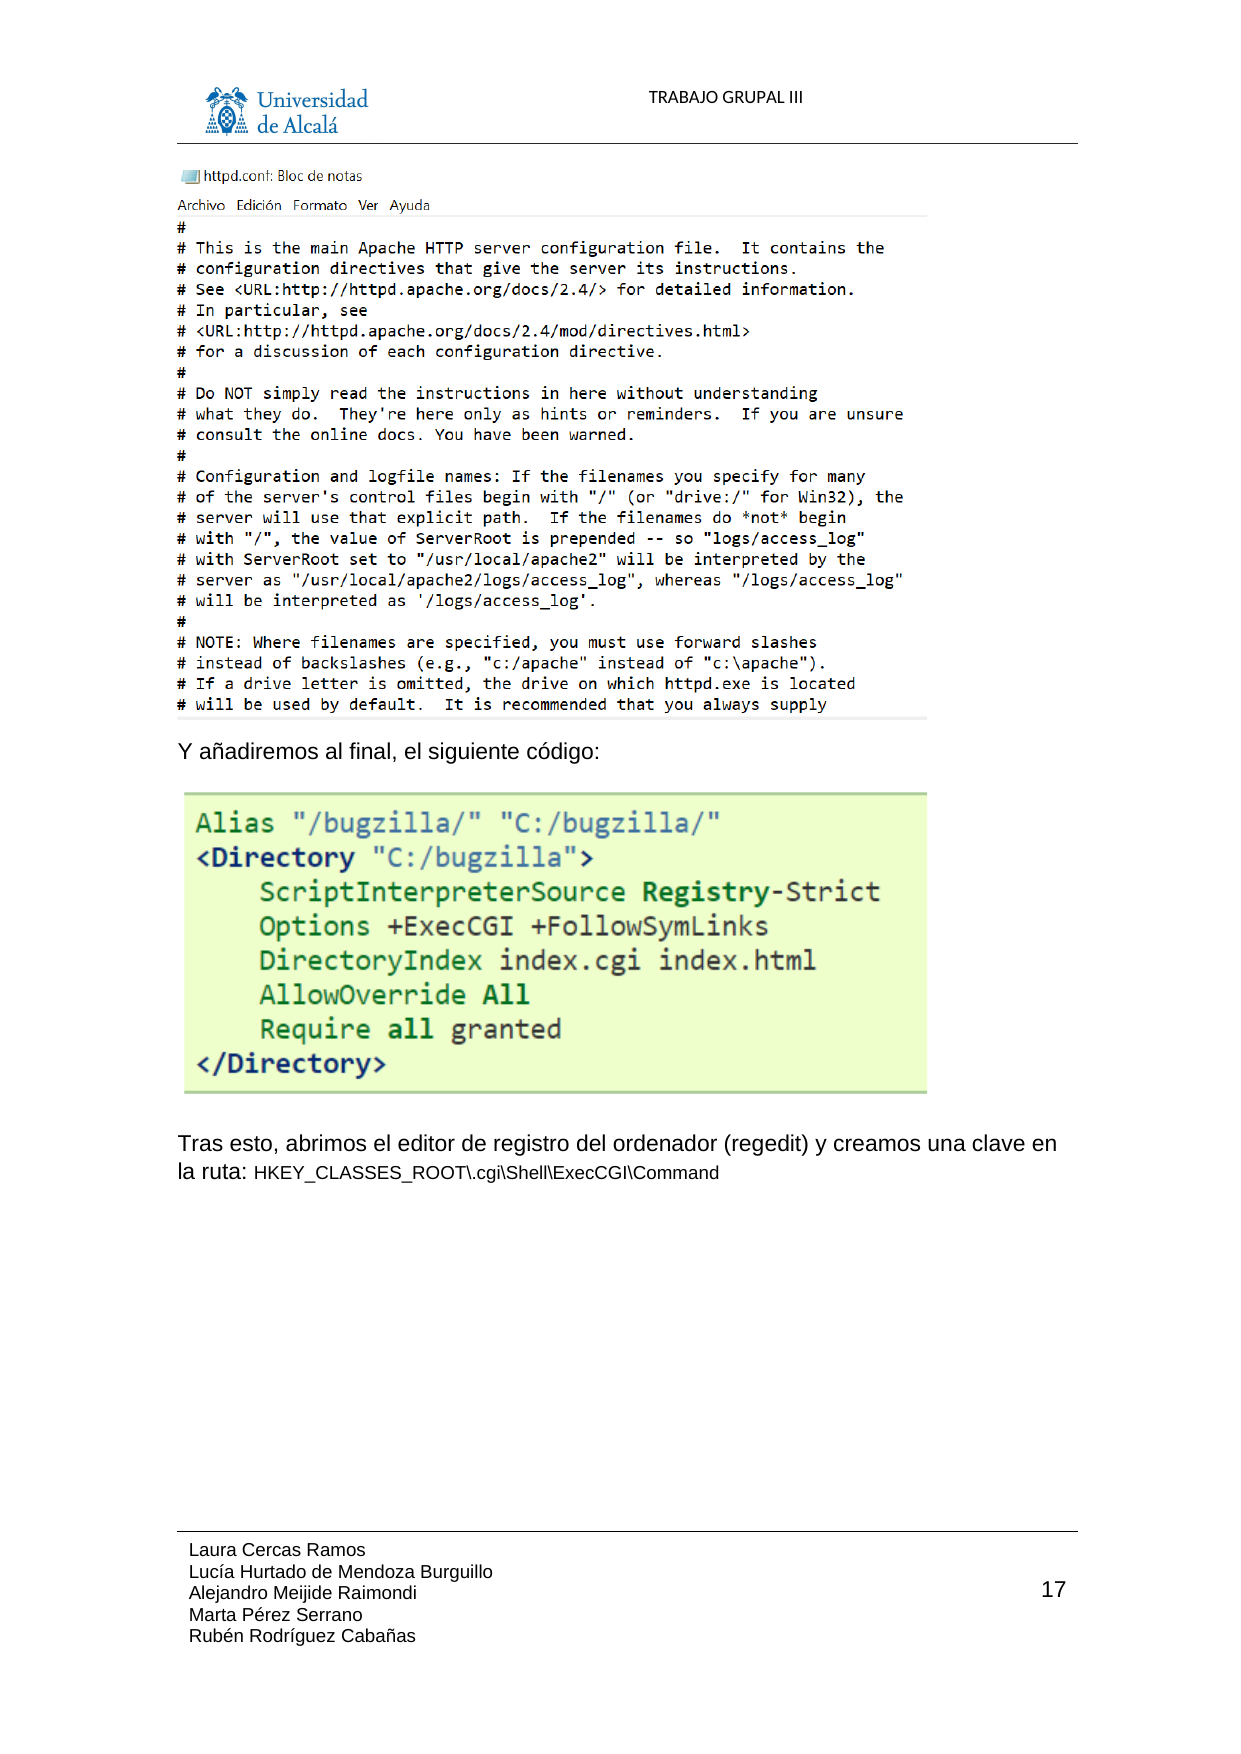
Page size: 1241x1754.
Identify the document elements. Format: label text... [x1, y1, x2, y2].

picture [188, 75, 383, 143]
text Tras esto, abrimos el editor de registro del ordenador (regedit) y creamos una clave en la ruta: HKEY_CLASSES_ROOT\.cgi\Shell\ExecCGI\Command [177, 1130, 1063, 1185]
text Y añadiremos al final, el siguiente código: [177, 738, 1063, 764]
picture [177, 783, 928, 1112]
picture [177, 170, 928, 720]
